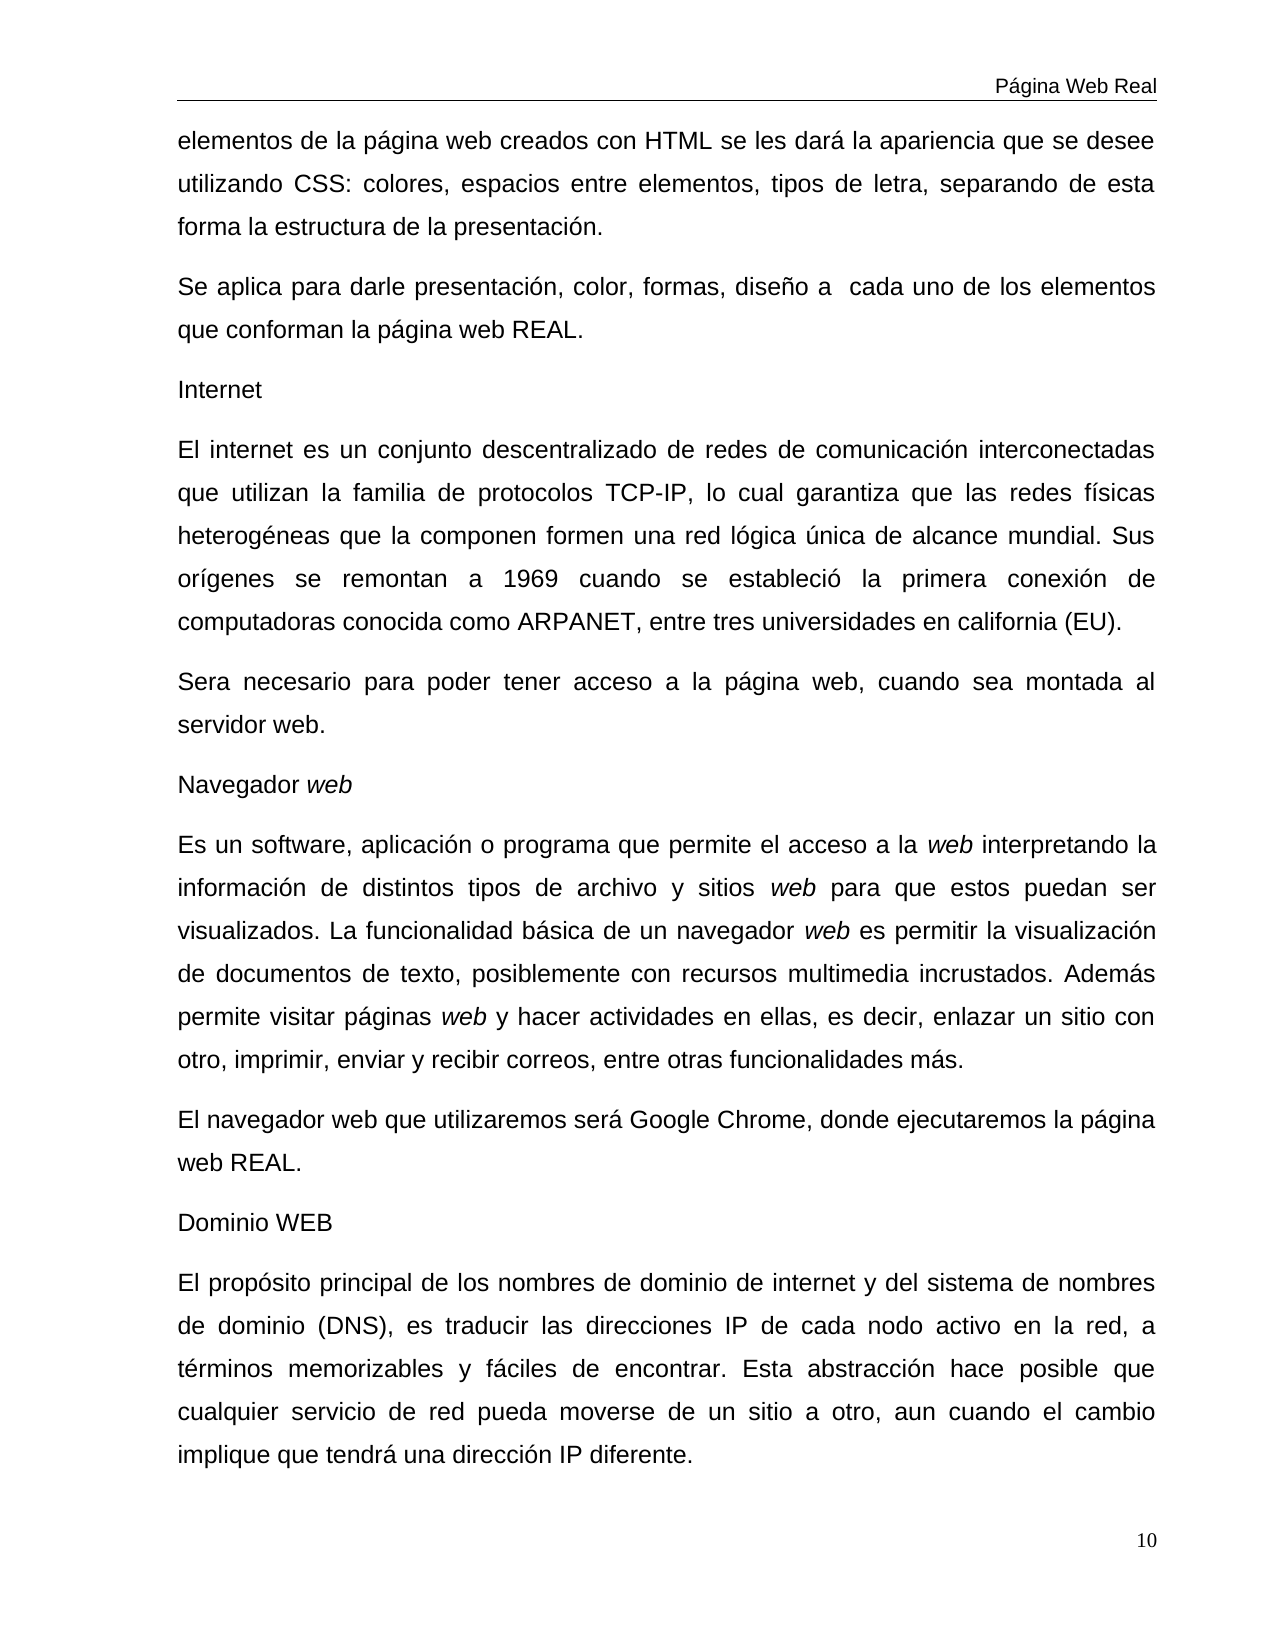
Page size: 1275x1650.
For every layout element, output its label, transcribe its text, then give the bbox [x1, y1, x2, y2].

text Internet [177, 375, 1157, 404]
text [177, 126, 1157, 241]
text El propósito principal de los nombres de dominio de internet y del sistema de nombres de dominio (DNS), es traducir las direcciones IP de cada nodo activo en la red, a términos memorizables y fáciles de encontrar. Esta abstracción hace posible que cualquier servicio de red pueda moverse de un sitio a otro, aun cuando el cambio implique que tendrá una dirección IP diferente. [177, 1268, 1157, 1469]
text Sera necesario para poder tener acceso a la página web, cuando sea montada al servidor web. [177, 667, 1157, 739]
text Navegador web [177, 770, 1157, 799]
text Se aplica para darle presentación, color, formas, diseño a cada uno de los elementos que conforman la página web REAL. [177, 272, 1157, 344]
text Dominio WEB [177, 1208, 1157, 1237]
text Es un software, aplicación o programa que permite el acceso a la web interpretando la información de distintos tipos de archivo y sitios web para que estos puedan ser visualizados. La funcionalidad básica de un navegador web es permitir la visualización de documentos de texto, posiblemente con recursos multimedia incrustados. Además permite visitar páginas web y hacer actividades en ellas, es decir, enlazar un sitio con otro, imprimir, enviar y recibir correos, entre otras funcionalidades más. [177, 830, 1157, 1074]
text El internet es un conjunto descentralizado de redes de comunicación interconectadas que utilizan la familia de protocolos TCP-IP, lo cual garantiza que las redes físicas heterogéneas que la componen formen una red lógica única de alcance mundial. Sus orígenes se remontan a 1969 cuando se estableció la primera conexión de computadoras conocida como ARPANET, entre tres universidades en california (EU). [177, 435, 1157, 636]
text El navegador web que utilizaremos será Google Chrome, donde ejecutaremos la página web REAL. [177, 1105, 1157, 1177]
